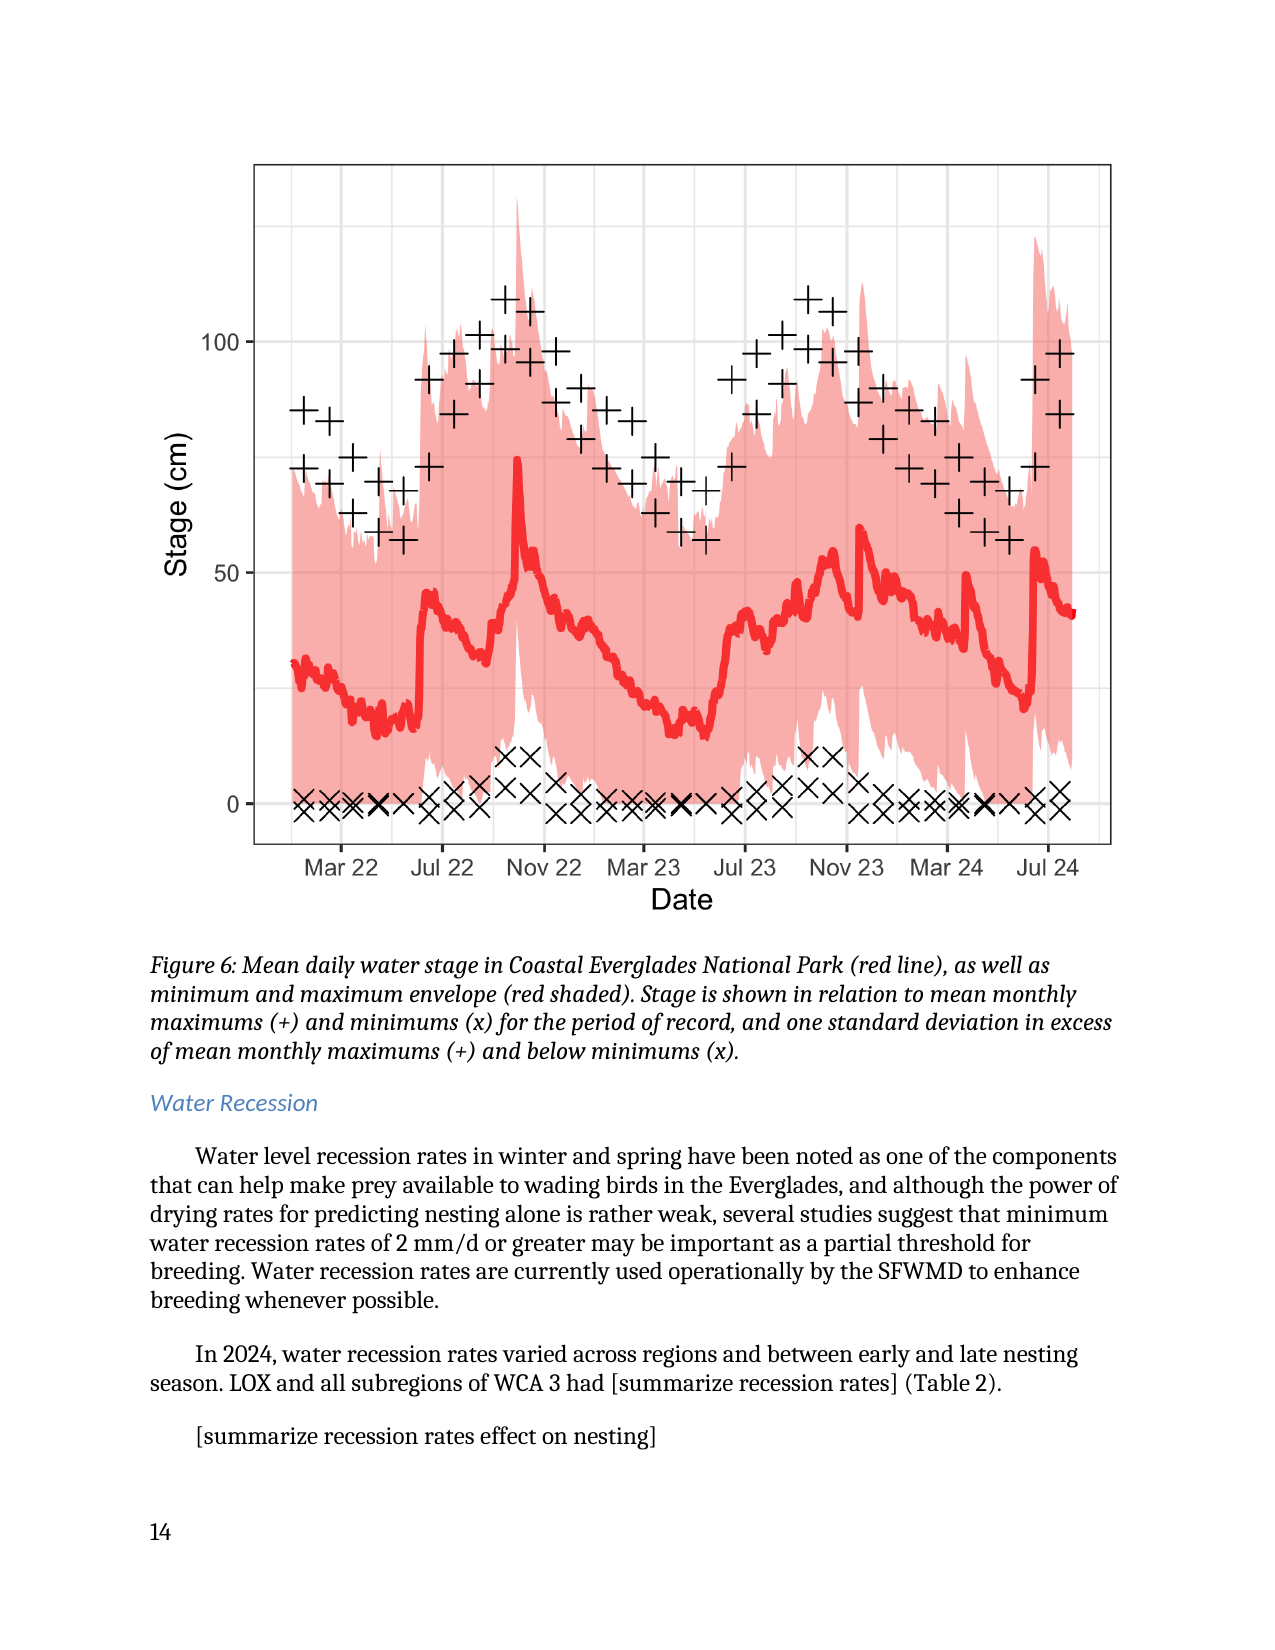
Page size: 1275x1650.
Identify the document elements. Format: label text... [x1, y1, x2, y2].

text [summarize recession rates effect on nesting] [150, 1422, 1125, 1451]
subtitle Water Recession [150, 1087, 1125, 1117]
text Water level recession rates in winter and spring have been noted as one of the components that can help make prey available to wading birds in the Everglades, and although the power of drying rates for predicting nesting alone is rather weak, several studies suggest that minimum water recession rates of 2 mm/d or greater may be important as a partial threshold for breeding. Water recession rates are currently used operationally by the SFWMD to enhance breeding whenever possible. [150, 1142, 1125, 1315]
picture [150, 150, 1125, 930]
text Figure 6: Mean daily water stage in Coastal Everglades National Park (red line), as well as minimum and maximum envelope (red shaded). Stage is shown in relation to mean monthly maximums (+) and minimums (x) for the period of record, and one standard deviation in excess of mean monthly maximums (+) and below minimums (x). [150, 951, 1125, 1066]
text In 2024, water recession rates varied across regions and between early and late nesting season. LOX and all subregions of WCA 3 had [summarize recession rates] (Table 2). [150, 1340, 1125, 1397]
